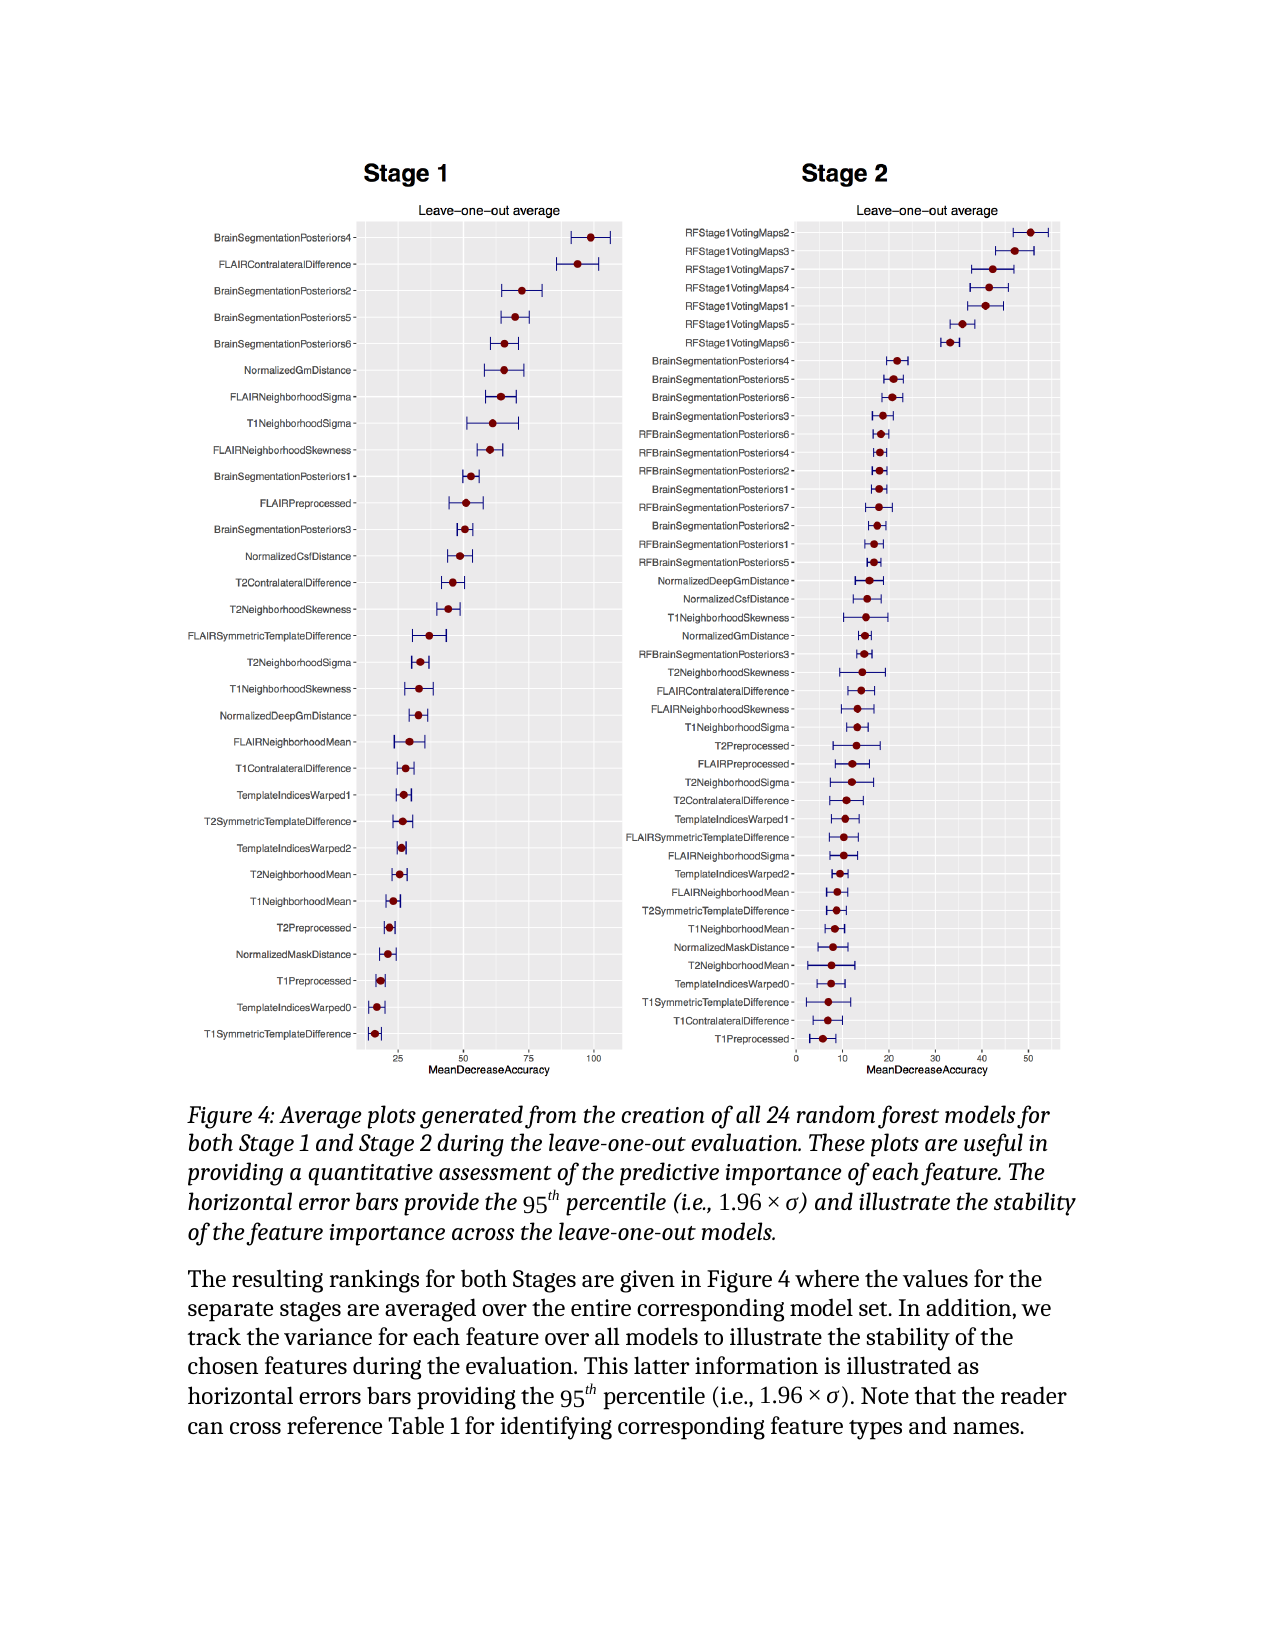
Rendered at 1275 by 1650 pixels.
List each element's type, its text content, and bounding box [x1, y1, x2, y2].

text Figure 4: Average plots generated from the creation of all 24 random forest models for both Stage 1 and Stage 2 during the leave-one-out evaluation. These plots are useful in providing a quantitative assessment of the predictive importance of each feature. The horizontal error bars provide the percentile (i.e., ) and illustrate the stability of the feature importance across the leave-one-out models. [187, 1101, 1087, 1247]
text The resulting rankings for both Stages are given in Figure 4 where the values for the separate stages are averaged over the entire corresponding model set. In addition, we track the variance for each feature over all models to illustrate the stability of the chosen features during the evaluation. This latter information is illustrated as horizontal errors bars providing the percentile (i.e., ). Note that the reader can cross reference Table 1 for identifying corresponding feature types and names. [187, 1265, 1087, 1440]
picture [187, 150, 1063, 1080]
